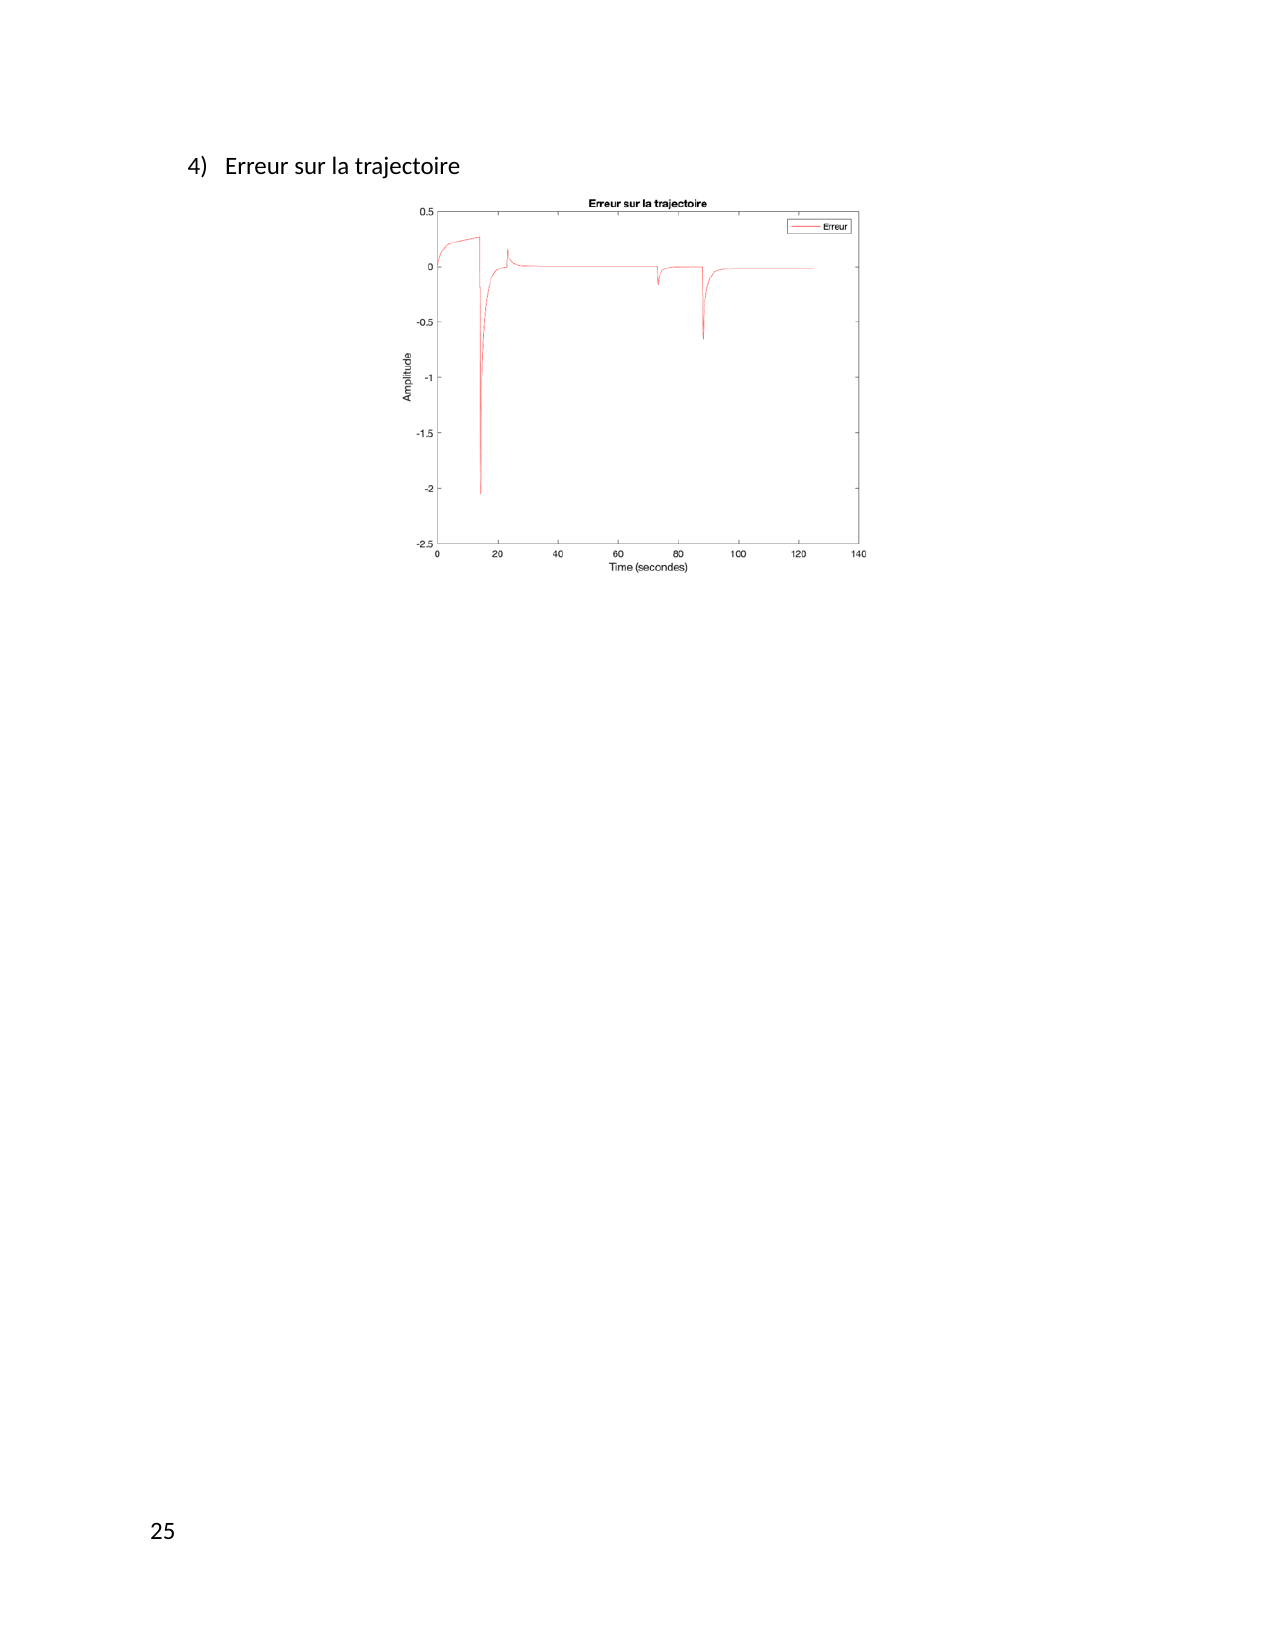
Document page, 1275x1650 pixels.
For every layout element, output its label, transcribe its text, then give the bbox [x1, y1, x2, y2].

list Erreur sur la trajectoire [187, 150, 1125, 181]
picture [366, 180, 909, 588]
